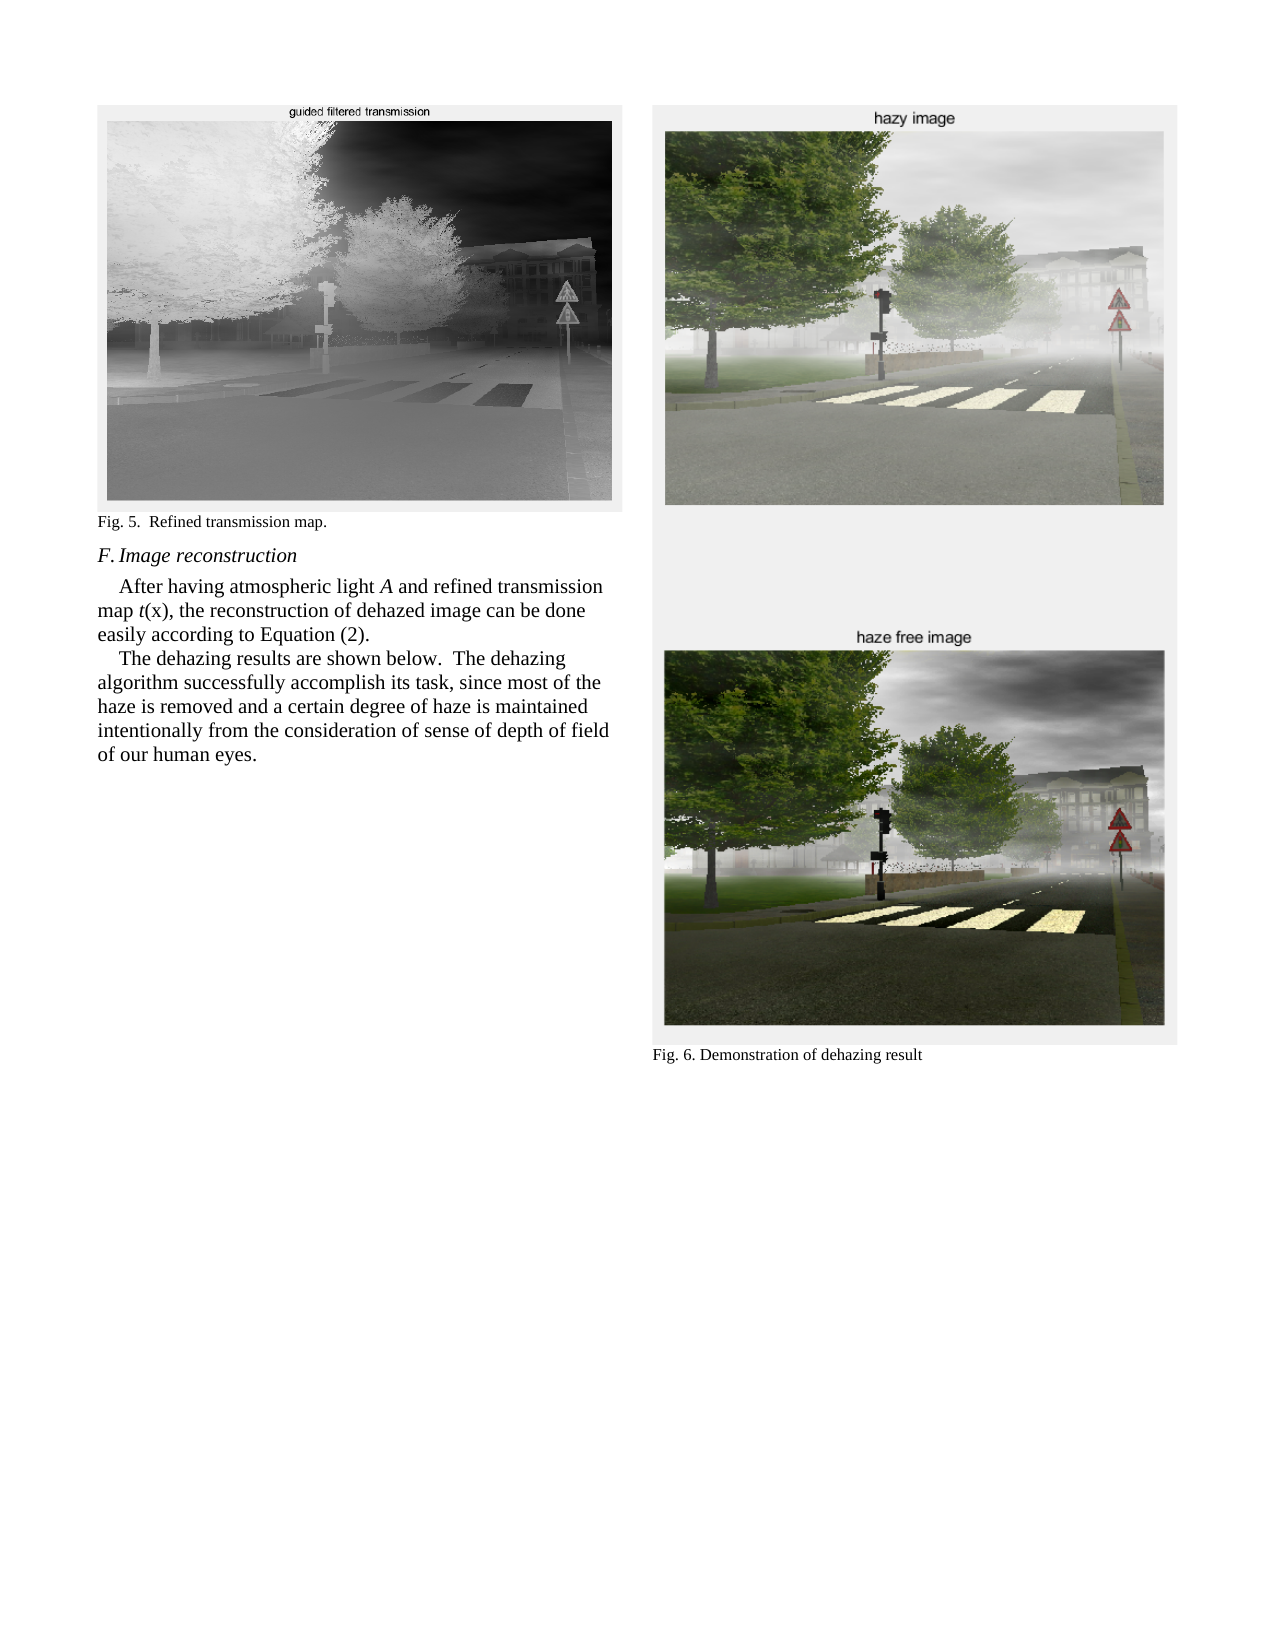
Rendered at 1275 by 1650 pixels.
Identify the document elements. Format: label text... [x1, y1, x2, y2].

text After having atmospheric light A and refined transmission map t(x), the reconstruction of dehazed image can be done easily according to Equation (2). [97, 574, 622, 646]
text Fig. 5. Refined transmission map. [97, 512, 622, 531]
subtitle Image reconstruction [97, 543, 622, 567]
text Fig. 6. Demonstration of dehazing result [652, 1045, 1177, 1064]
text The dehazing results are shown below. The dehazing algorithm successfully accomplish its task, since most of the haze is removed and a certain degree of haze is maintained intentionally from the consideration of sense of depth of field of our human eyes. [97, 646, 622, 766]
